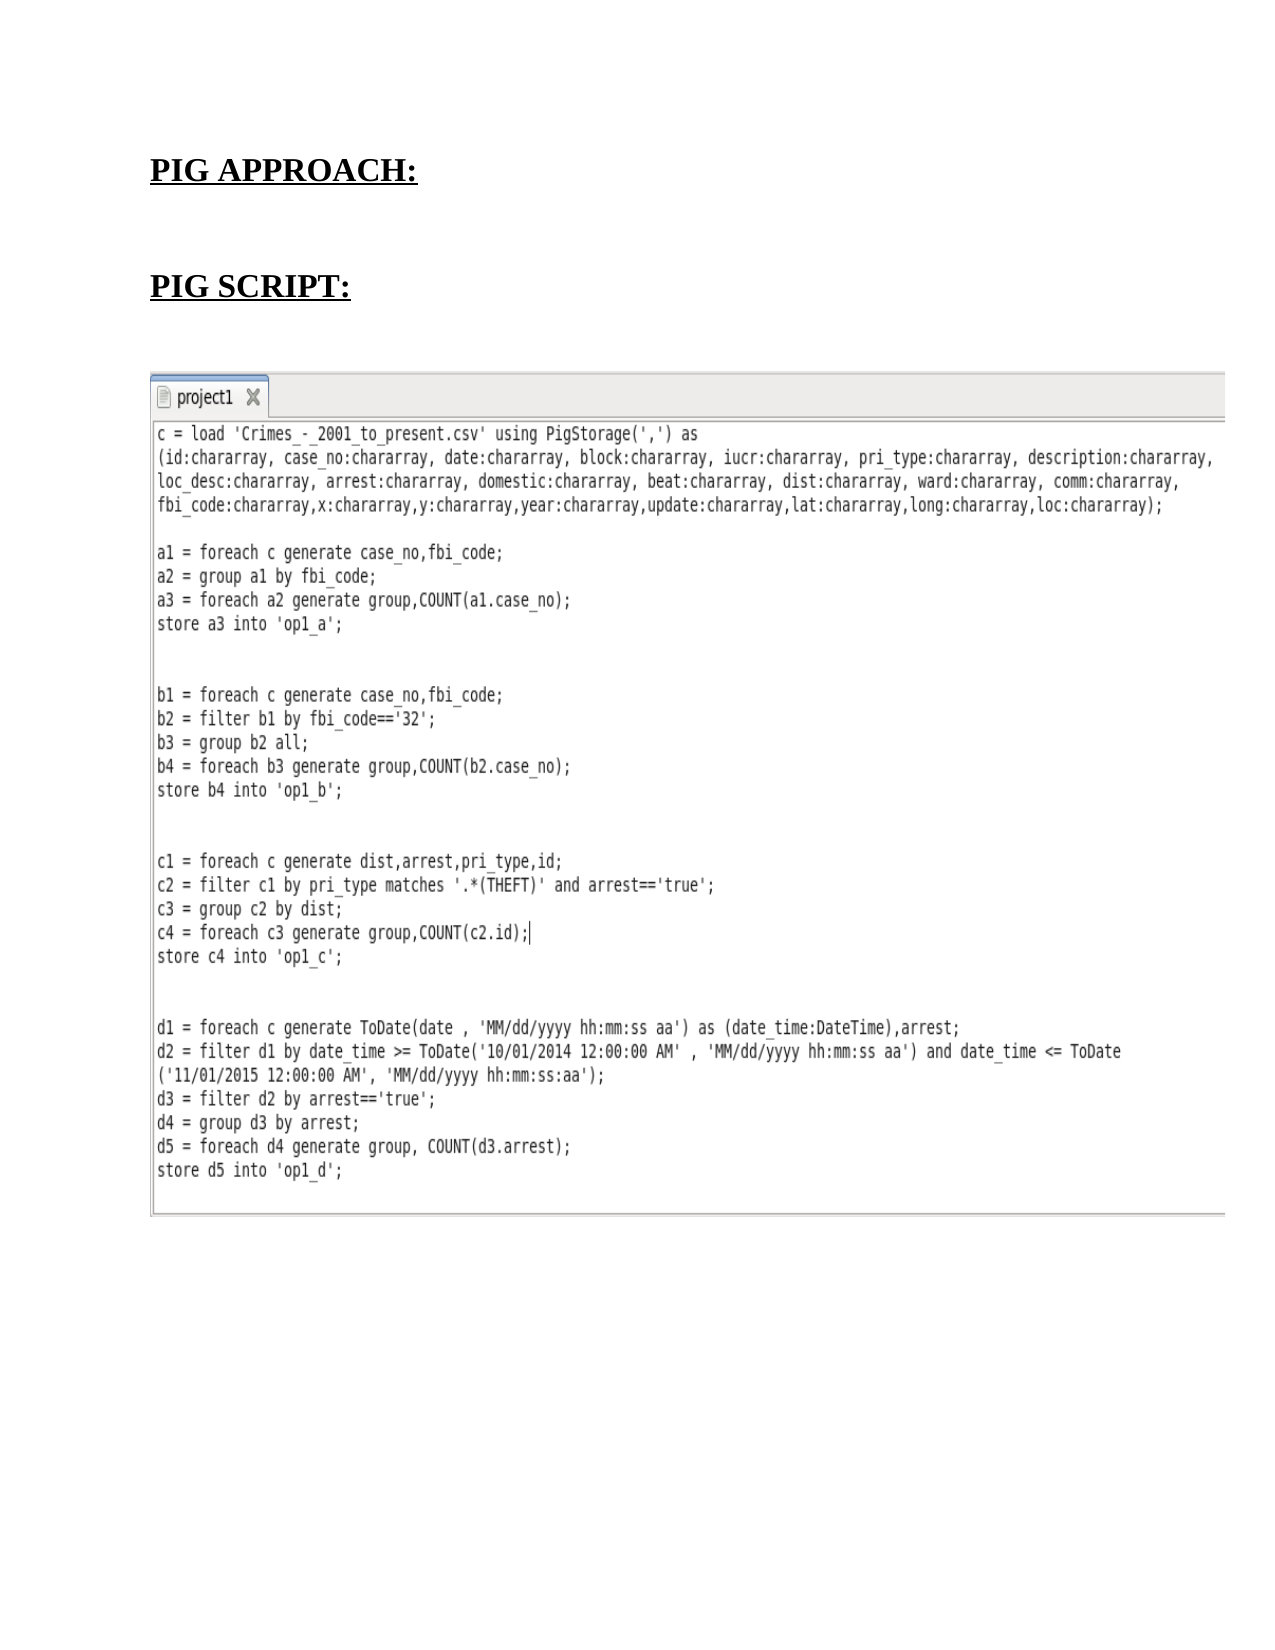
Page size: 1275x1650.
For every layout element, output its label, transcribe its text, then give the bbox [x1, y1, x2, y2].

text PIG SCRIPT: [150, 266, 1125, 304]
picture [150, 371, 1225, 1217]
text PIG APPROACH: [150, 150, 1125, 188]
